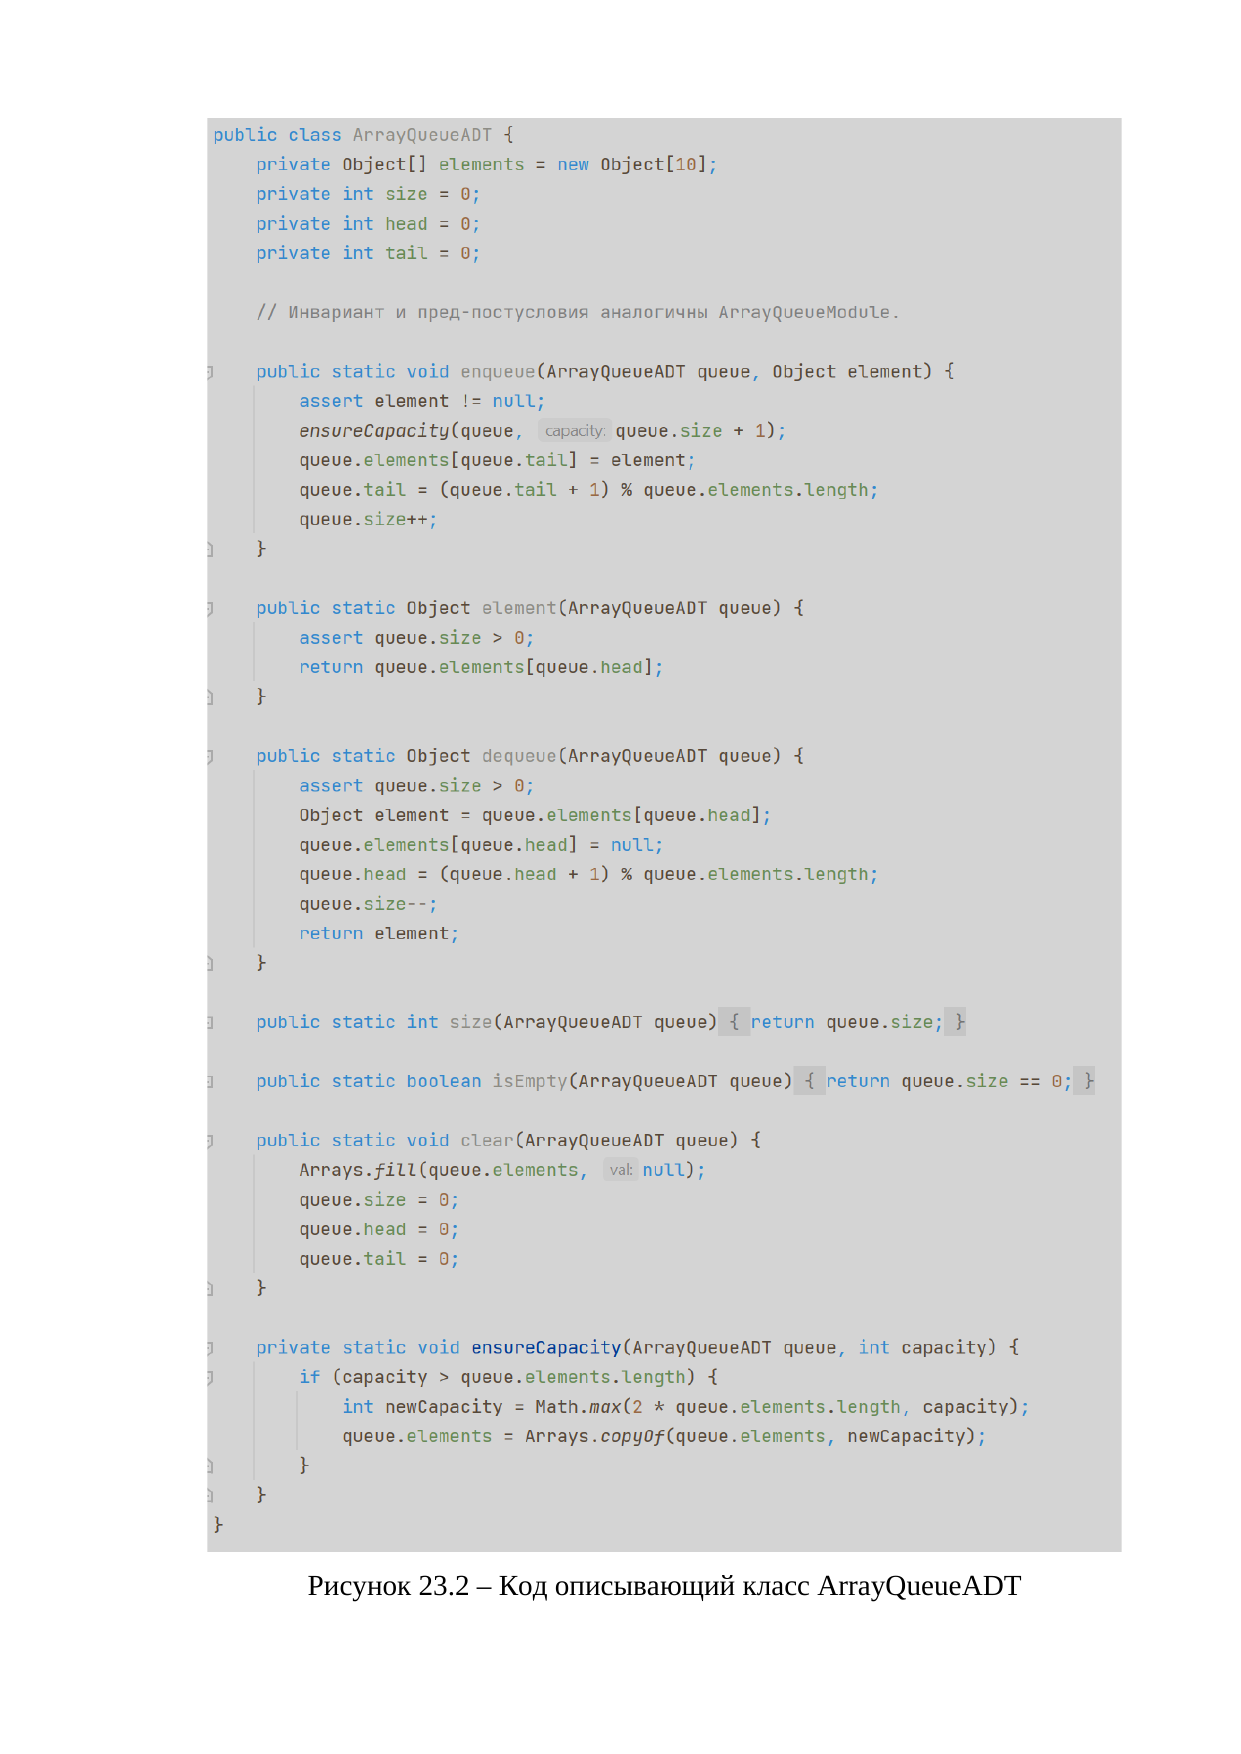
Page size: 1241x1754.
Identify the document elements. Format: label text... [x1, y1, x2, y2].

picture [207, 118, 1122, 1552]
text Рисунок 23.2 – Код описывающий класс ArrayQueueADT [177, 1568, 1152, 1602]
